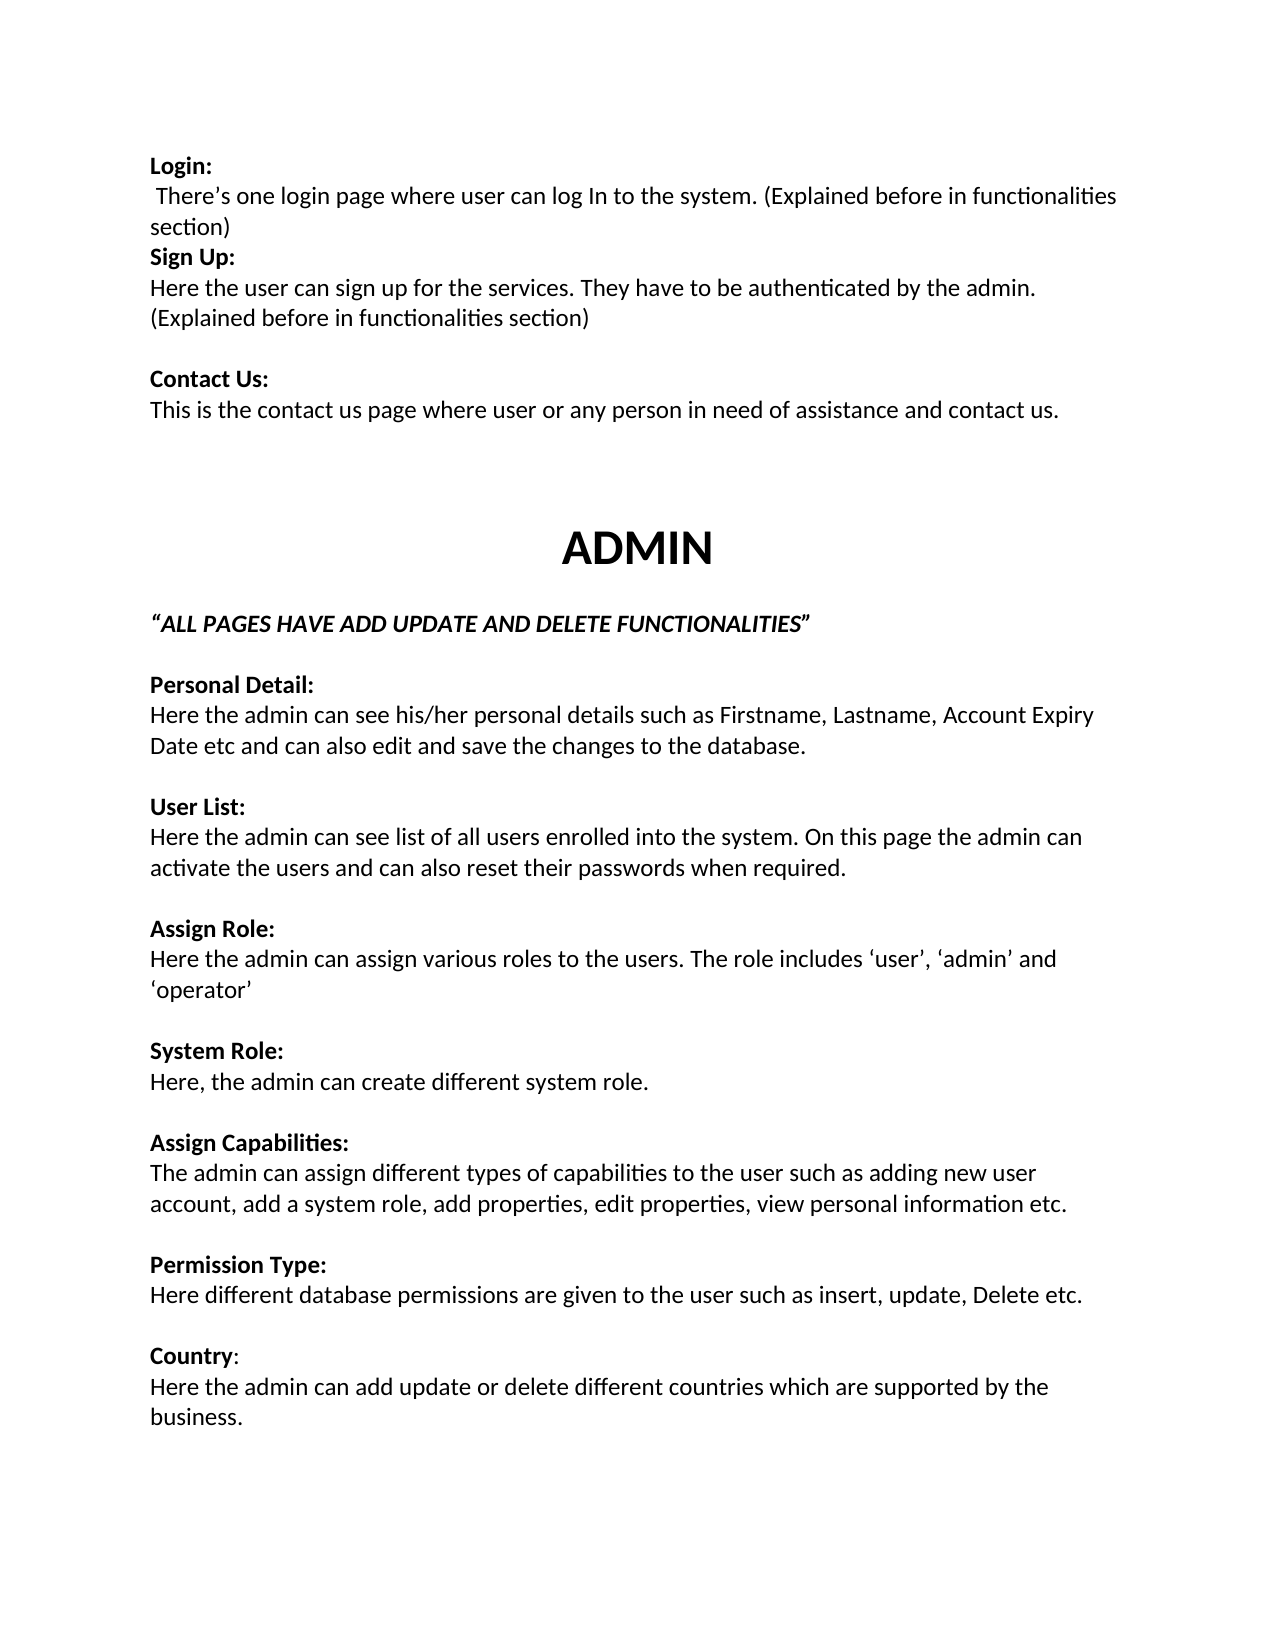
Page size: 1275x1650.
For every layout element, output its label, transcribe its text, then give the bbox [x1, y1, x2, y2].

text User List: [150, 791, 1125, 821]
text Here the admin can assign various roles to the users. The role includes ‘user’, ‘admin’ and ‘operator’ [150, 943, 1125, 1004]
text Here the user can sign up for the services. They have to be authenticated by the admin.(Explained before in functionalities section) [150, 272, 1125, 333]
text Sign Up: [150, 242, 1125, 272]
text Login: [150, 150, 1125, 181]
text Permission Type: [150, 1249, 1125, 1279]
text This is the contact us page where user or any person in need of assistance and contact us. [150, 394, 1125, 425]
text Here the admin can see list of all users enrolled into the system. On this page the admin can activate the users and can also reset their passwords when required. [150, 821, 1125, 882]
text ADMIN [150, 516, 1125, 577]
text There’s one login page where user can log In to the system. (Explained before in functionalities section) [150, 181, 1125, 242]
text Country: [150, 1340, 1125, 1371]
text System Role: [150, 1035, 1125, 1066]
text “ALL PAGES HAVE ADD UPDATE AND DELETE FUNCTIONALITIES” [150, 608, 1125, 638]
text Contact Us: [150, 364, 1125, 394]
text Assign Capabilities: [150, 1127, 1125, 1157]
text Assign Role: [150, 913, 1125, 943]
text Here the admin can add update or delete different countries which are supported by the business. [150, 1371, 1125, 1432]
text Here, the admin can create different system role. [150, 1066, 1125, 1096]
text The admin can assign different types of capabilities to the user such as adding new user account, add a system role, add properties, edit properties, view personal information etc. [150, 1157, 1125, 1218]
text Personal Detail: [150, 669, 1125, 699]
text Here different database permissions are given to the user such as insert, update, Delete etc. [150, 1279, 1125, 1310]
text Here the admin can see his/her personal details such as Firstname, Lastname, Account Expiry Date etc and can also edit and save the changes to the database. [150, 699, 1125, 760]
